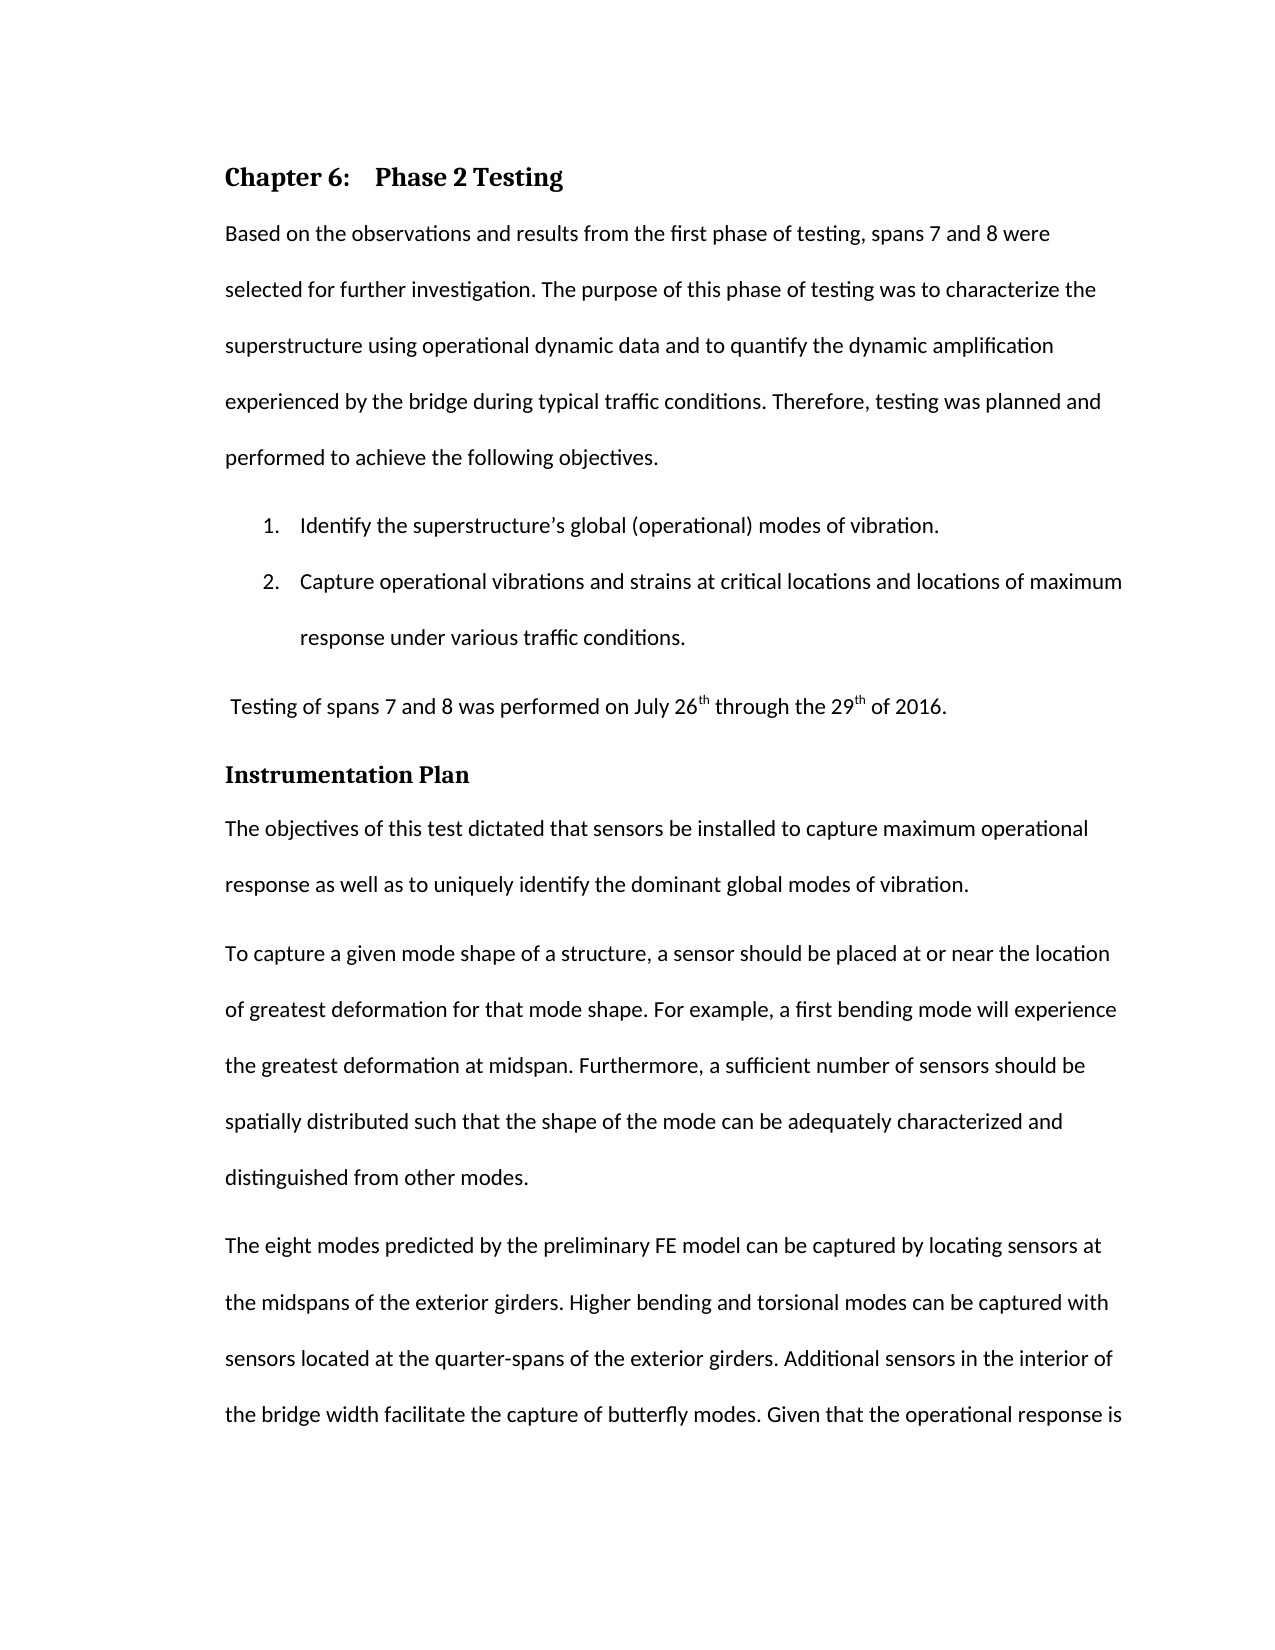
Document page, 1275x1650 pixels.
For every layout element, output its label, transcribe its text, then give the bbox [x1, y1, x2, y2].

text Testing of spans 7 and 8 was performed on July 26th through the 29th of 2016. [225, 692, 1125, 720]
text Based on the observations and results from the first phase of testing, spans 7 and 8 were selected for further investigation. The purpose of this phase of testing was to characterize the superstructure using operational dynamic data and to quantify the dynamic amplification experienced by the bridge during typical traffic conditions. Therefore, testing was planned and performed to achieve the following objectives. [225, 219, 1125, 471]
list Identify the superstructure’s global (operational) modes of vibration. [262, 511, 1125, 539]
text The objectives of this test dictated that sensors be installed to capture maximum operational response as well as to uniquely identify the dominant global modes of vibration. [225, 814, 1125, 898]
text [225, 1232, 1125, 1428]
text To capture a given mode shape of a structure, a sensor should be placed at or near the location of greatest deformation for that mode shape. For example, a first bending mode will experience the greatest deformation at midspan. Furthermore, a sufficient number of sensors should be spatially distributed such that the shape of the mode can be adequately characterized and distinguished from other modes. [225, 939, 1125, 1191]
list Capture operational vibrations and strains at critical locations and locations of maximum response under various traffic conditions. [262, 567, 1125, 651]
subtitle Instrumentation Plan [225, 761, 1125, 789]
subtitle Phase 2 Testing [225, 162, 1125, 194]
